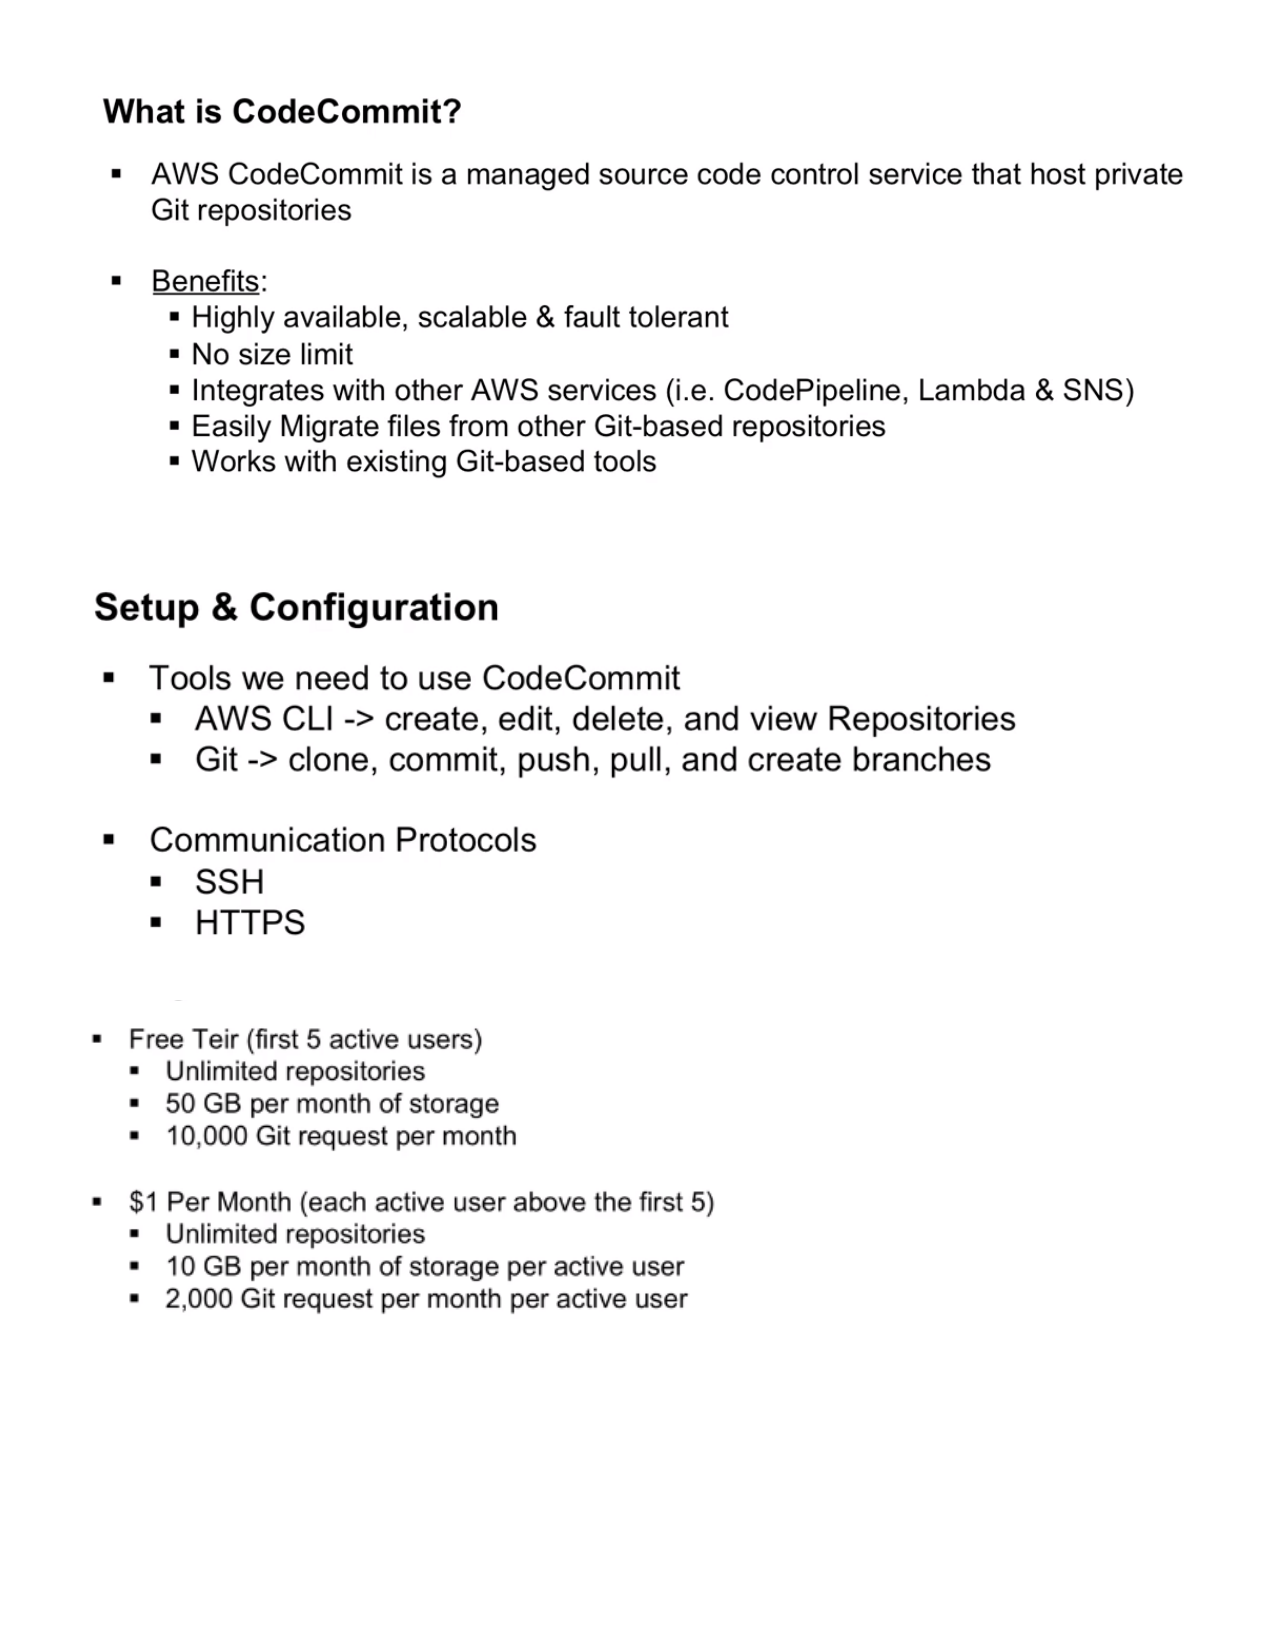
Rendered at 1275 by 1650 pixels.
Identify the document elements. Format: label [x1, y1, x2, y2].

picture [75, 1000, 899, 1333]
picture [75, 566, 1050, 975]
picture [75, 75, 1199, 489]
